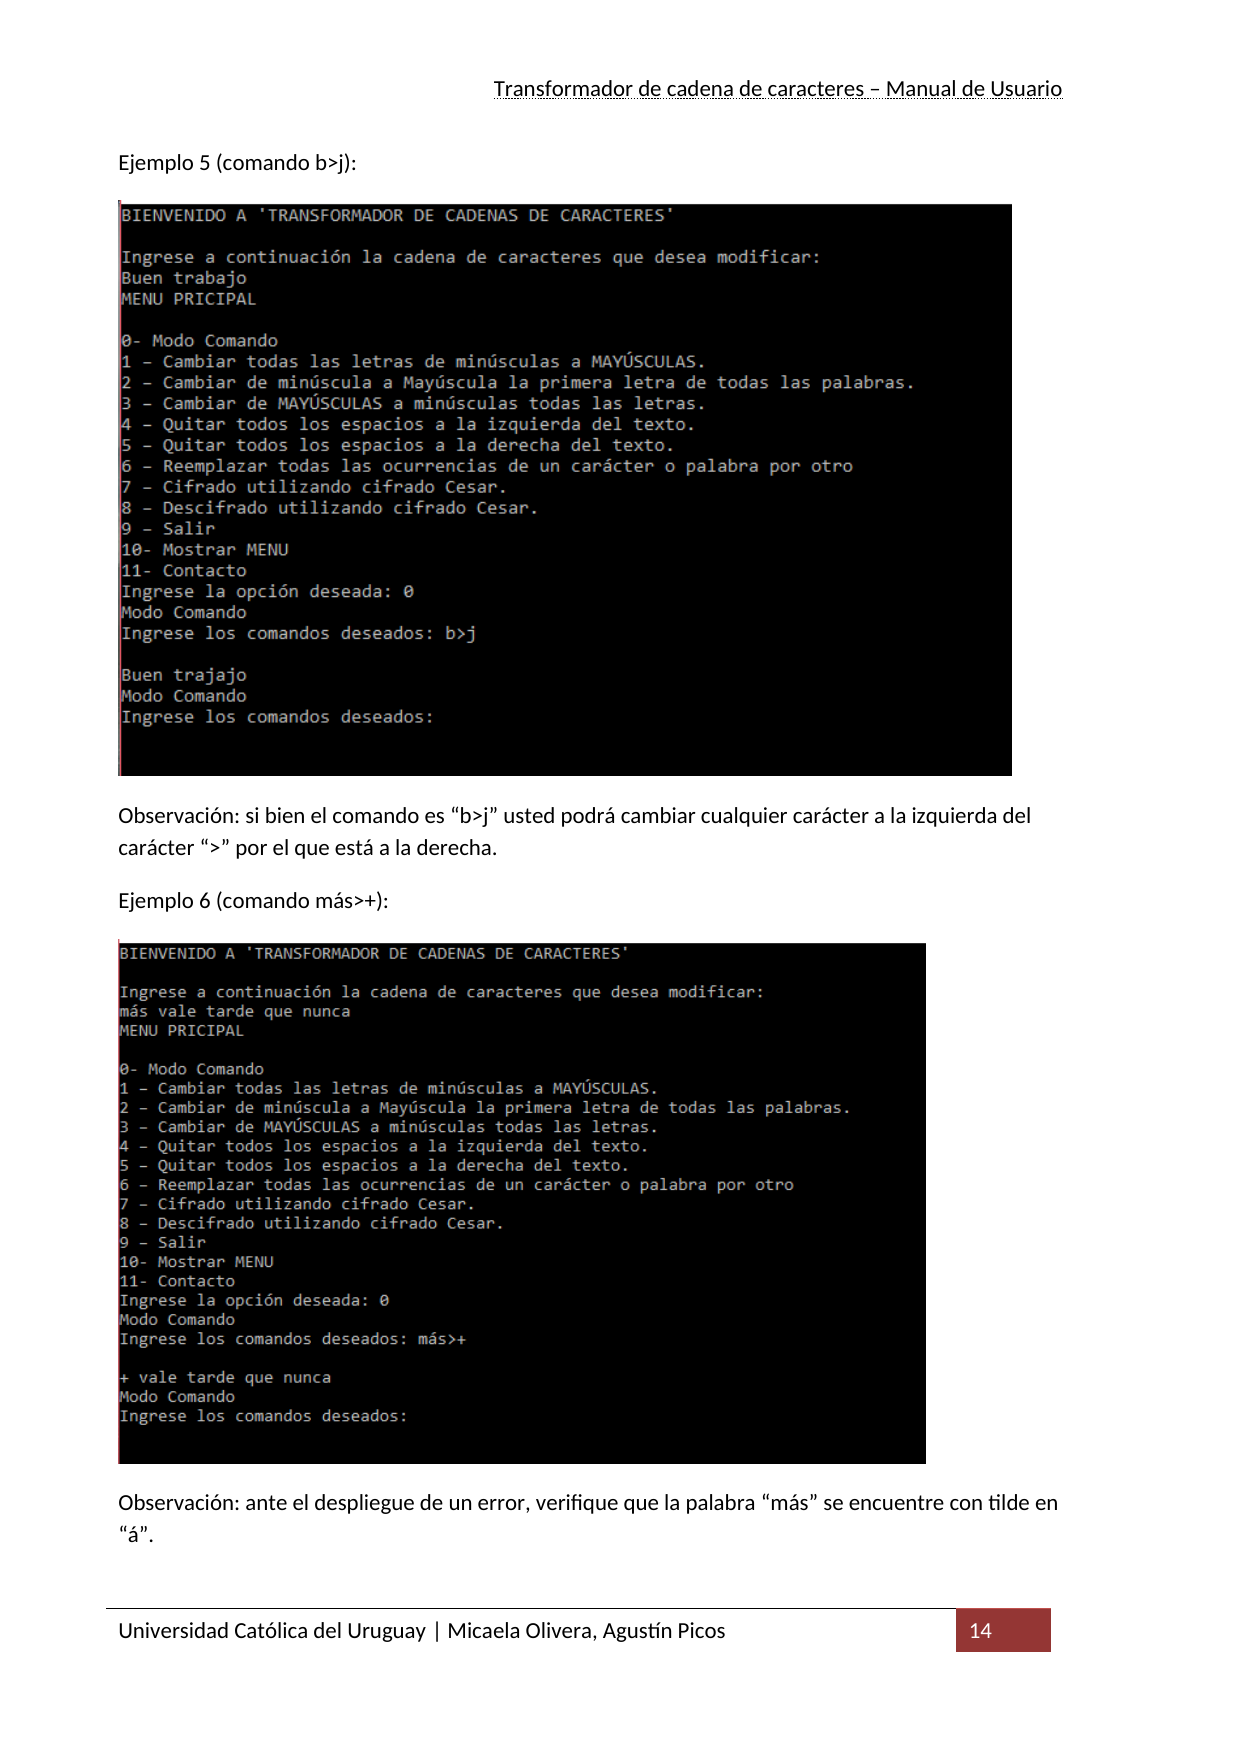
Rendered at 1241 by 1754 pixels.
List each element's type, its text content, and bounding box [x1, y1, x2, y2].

picture [118, 200, 1012, 776]
text Observación: si bien el comando es “b>j” usted podrá cambiar cualquier carácter a la izquierda del carácter “>” por el que está a la derecha. [118, 801, 1063, 861]
text Ejemplo 6 (comando más>+): [118, 886, 1063, 914]
text Ejemplo 5 (comando b>j): [118, 148, 1063, 176]
picture [118, 939, 926, 1464]
text Observación: ante el despliegue de un error, verifique que la palabra “más” se encuentre con tilde en “á”. [118, 1488, 1063, 1549]
